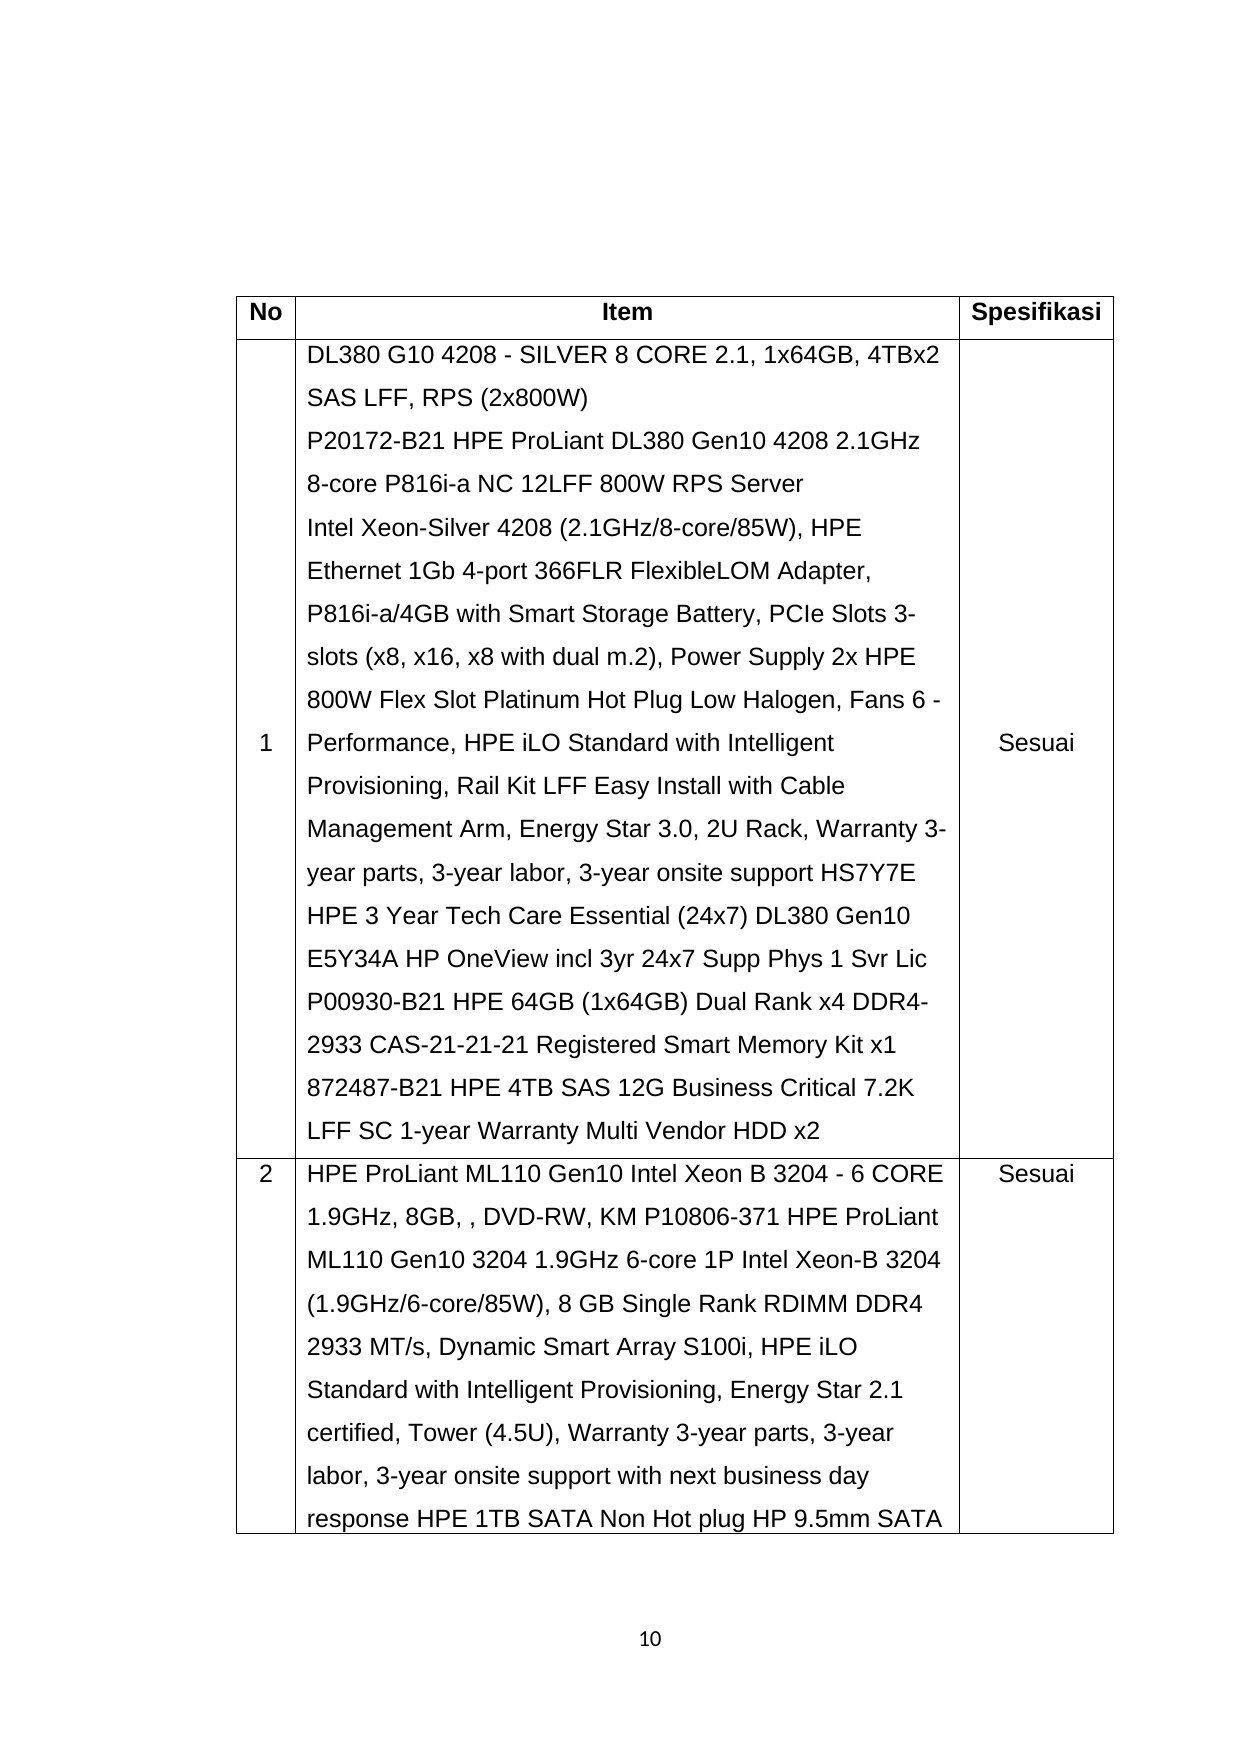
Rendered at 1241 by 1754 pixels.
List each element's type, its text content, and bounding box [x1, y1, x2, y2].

table_cell Sesuai [960, 1159, 1113, 1533]
table_cell 1 [237, 340, 295, 1158]
table_header No [237, 297, 295, 339]
table_cell DL380 G10 4208 - SILVER 8 CORE 2.1, 1x64GB, 4TBx2 SAS LFF, RPS (2x800W) P20172-B21 HPE ProLiant DL380 Gen10 4208 2.1GHz 8-core P816i-a NC 12LFF 800W RPS Server Intel Xeon-Silver 4208 (2.1GHz/8-core/85W), HPE Ethernet 1Gb 4-port 366FLR FlexibleLOM Adapter, P816i-a/4GB with Smart Storage Battery, PCIe Slots 3-slots (x8, x16, x8 with dual m.2), Power Supply 2x HPE 800W Flex Slot Platinum Hot Plug Low Halogen, Fans 6 - Performance, HPE iLO Standard with Intelligent Provisioning, Rail Kit LFF Easy Install with Cable Management Arm, Energy Star 3.0, 2U Rack, Warranty 3-year parts, 3-year labor, 3-year onsite support HS7Y7E HPE 3 Year Tech Care Essential (24x7) DL380 Gen10 E5Y34A HP OneView incl 3yr 24x7 Supp Phys 1 Svr Lic P00930-B21 HPE 64GB (1x64GB) Dual Rank x4 DDR4-2933 CAS-21-21-21 Registered Smart Memory Kit x1 872487-B21 HPE 4TB SAS 12G Business Critical 7.2K LFF SC 1-year Warranty Multi Vendor HDD x2 [296, 340, 959, 1158]
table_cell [296, 1159, 959, 1533]
table_header Spesifikasi [960, 297, 1113, 339]
table_cell Sesuai [960, 340, 1113, 1158]
table_header Item [296, 297, 959, 339]
table_cell 2 [237, 1159, 295, 1533]
